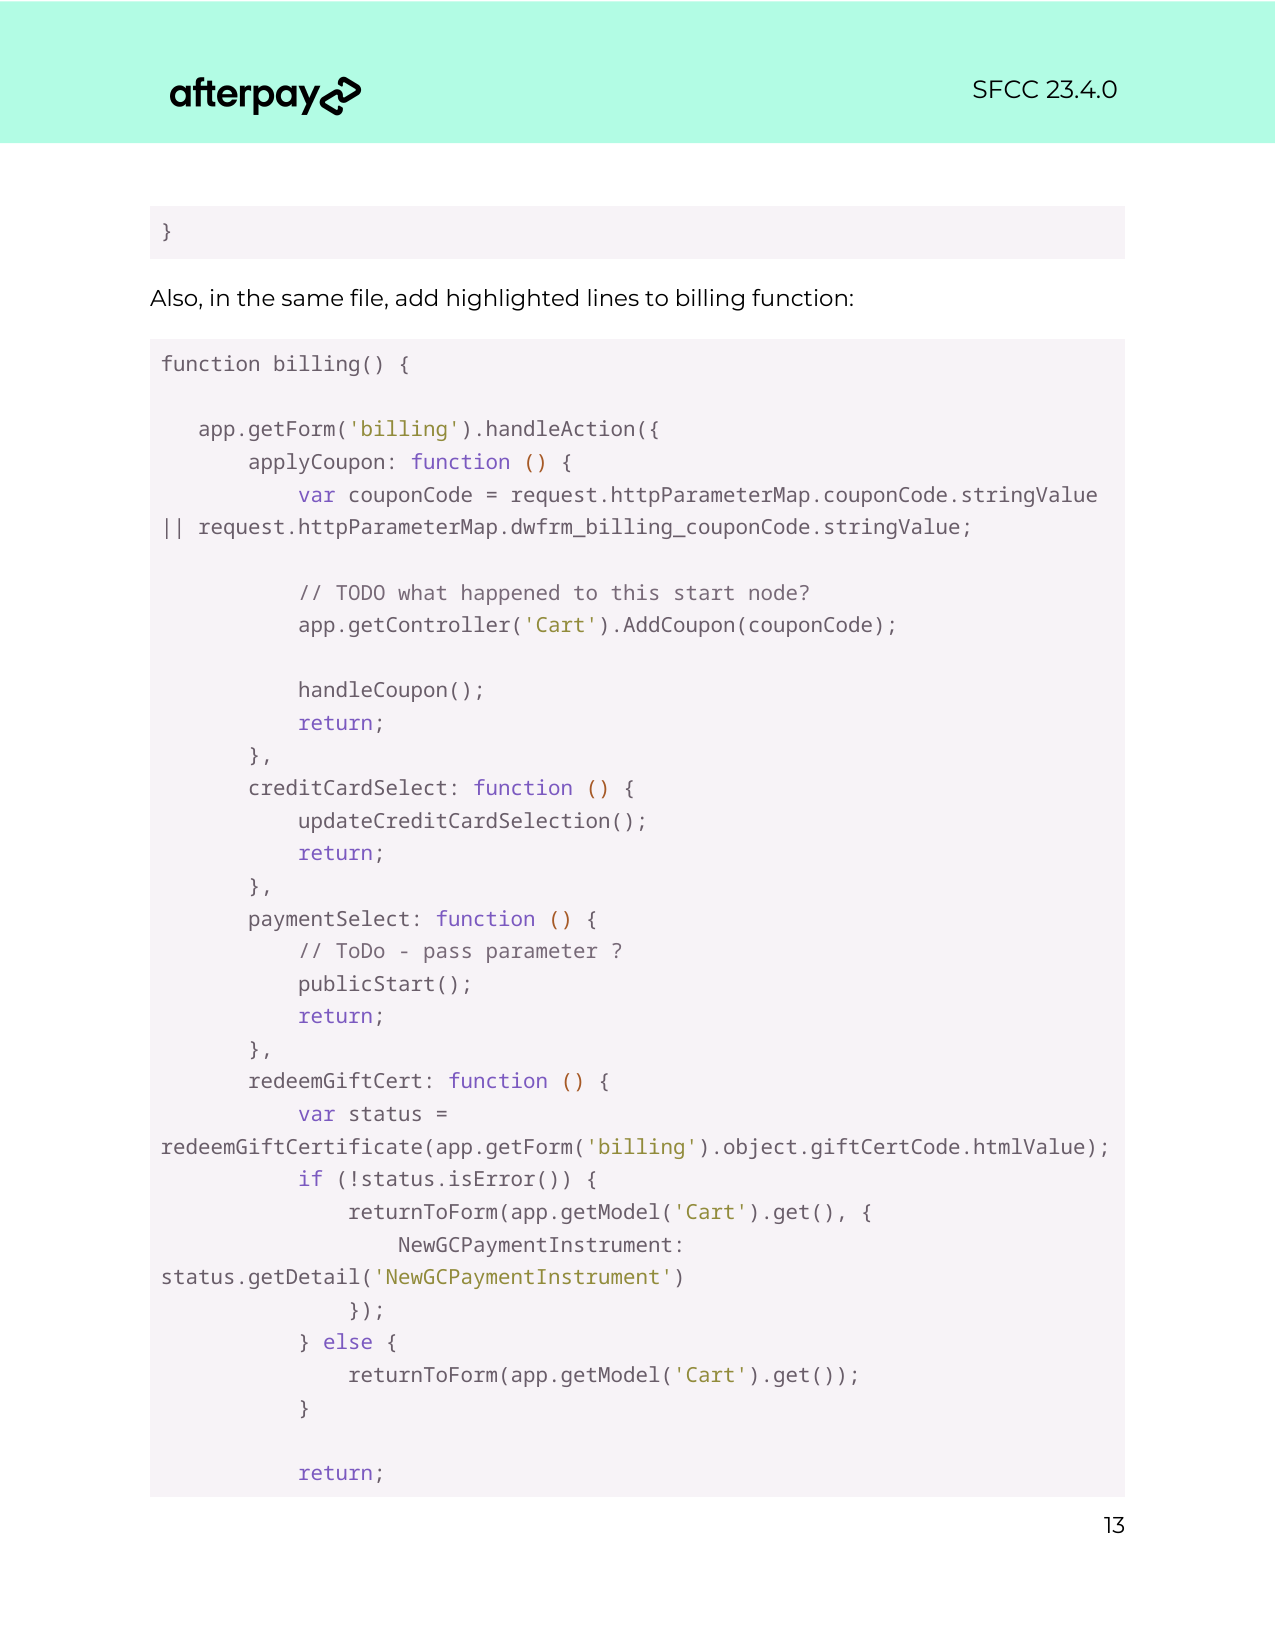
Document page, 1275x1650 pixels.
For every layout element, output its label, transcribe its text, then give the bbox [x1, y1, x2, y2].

picture [134, 48, 397, 144]
text Also, in the same file, add highlighted lines to billing function: [150, 284, 1125, 312]
